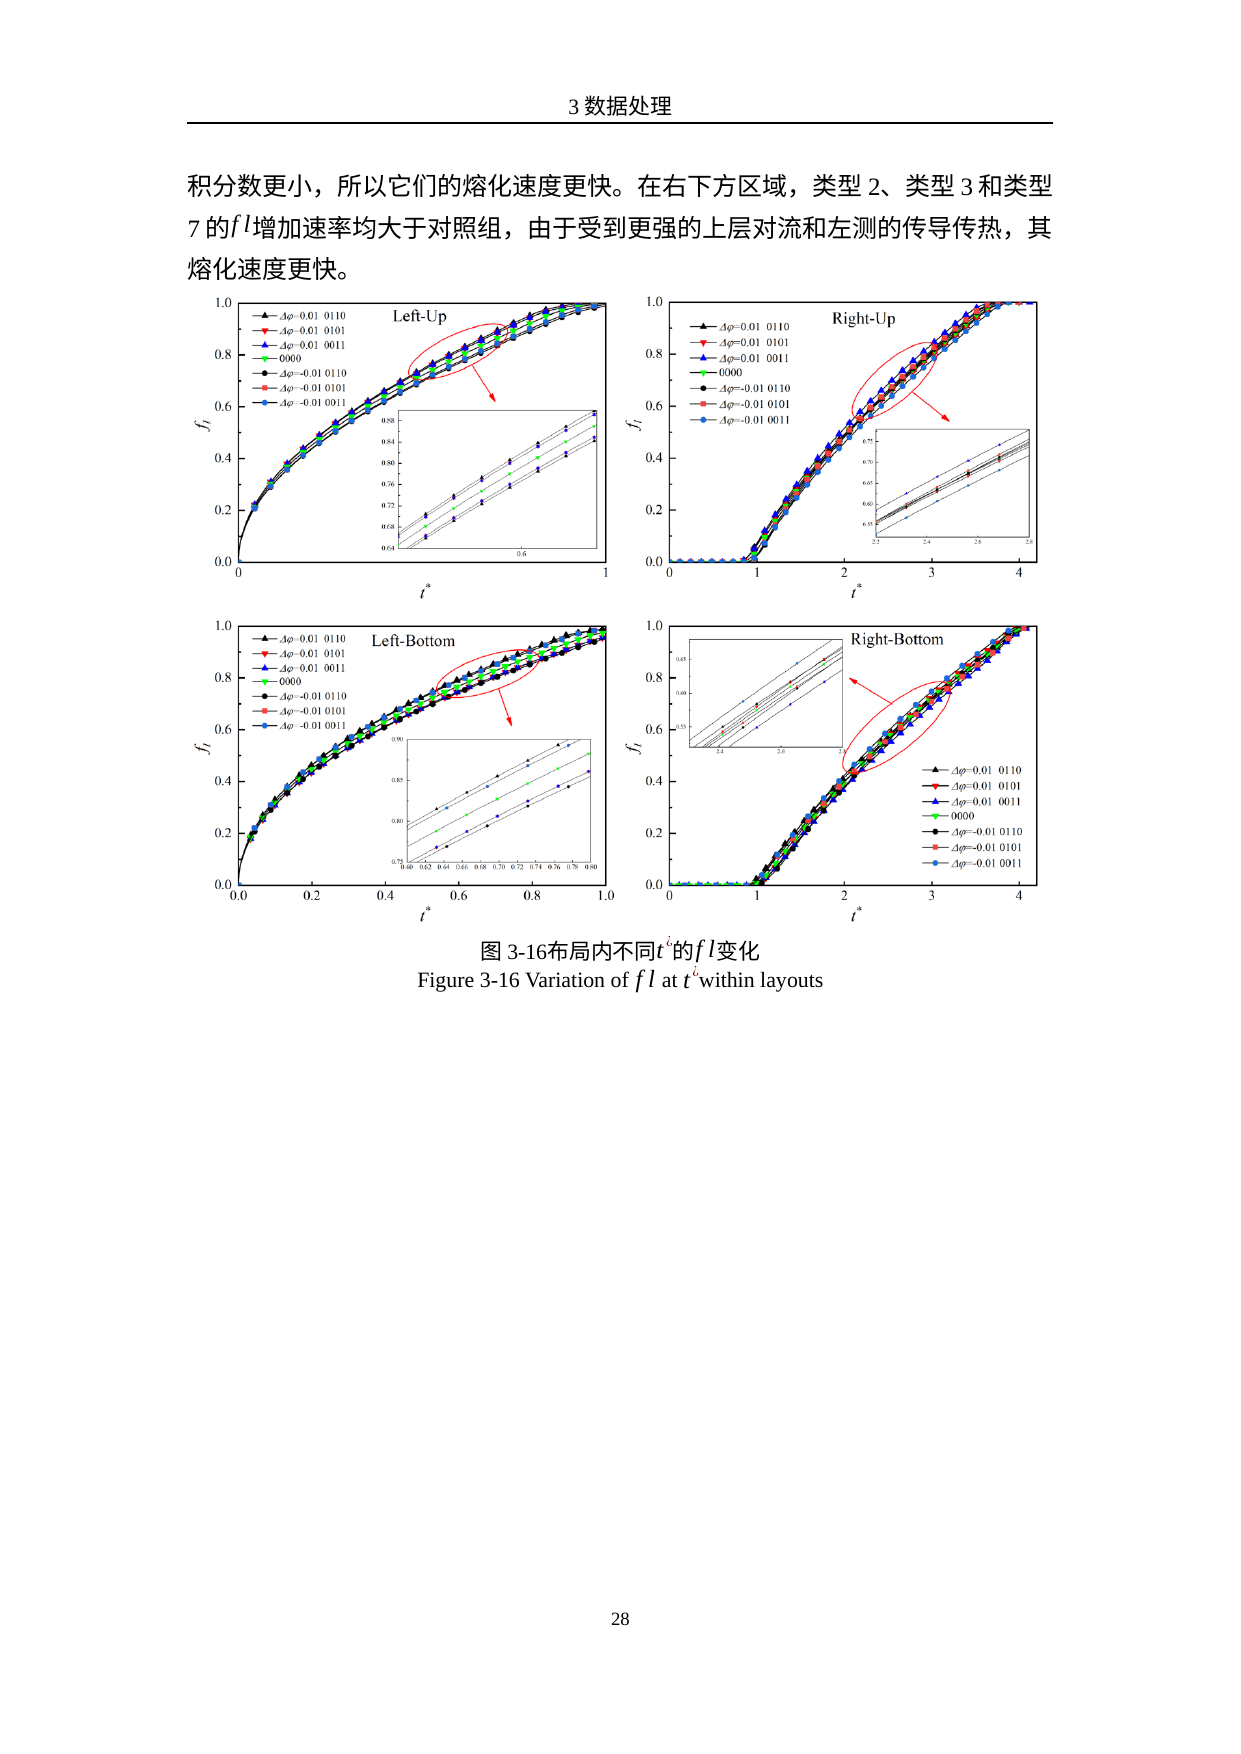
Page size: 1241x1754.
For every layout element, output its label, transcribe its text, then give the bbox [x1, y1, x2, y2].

picture [187, 287, 1050, 934]
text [187, 162, 1053, 287]
